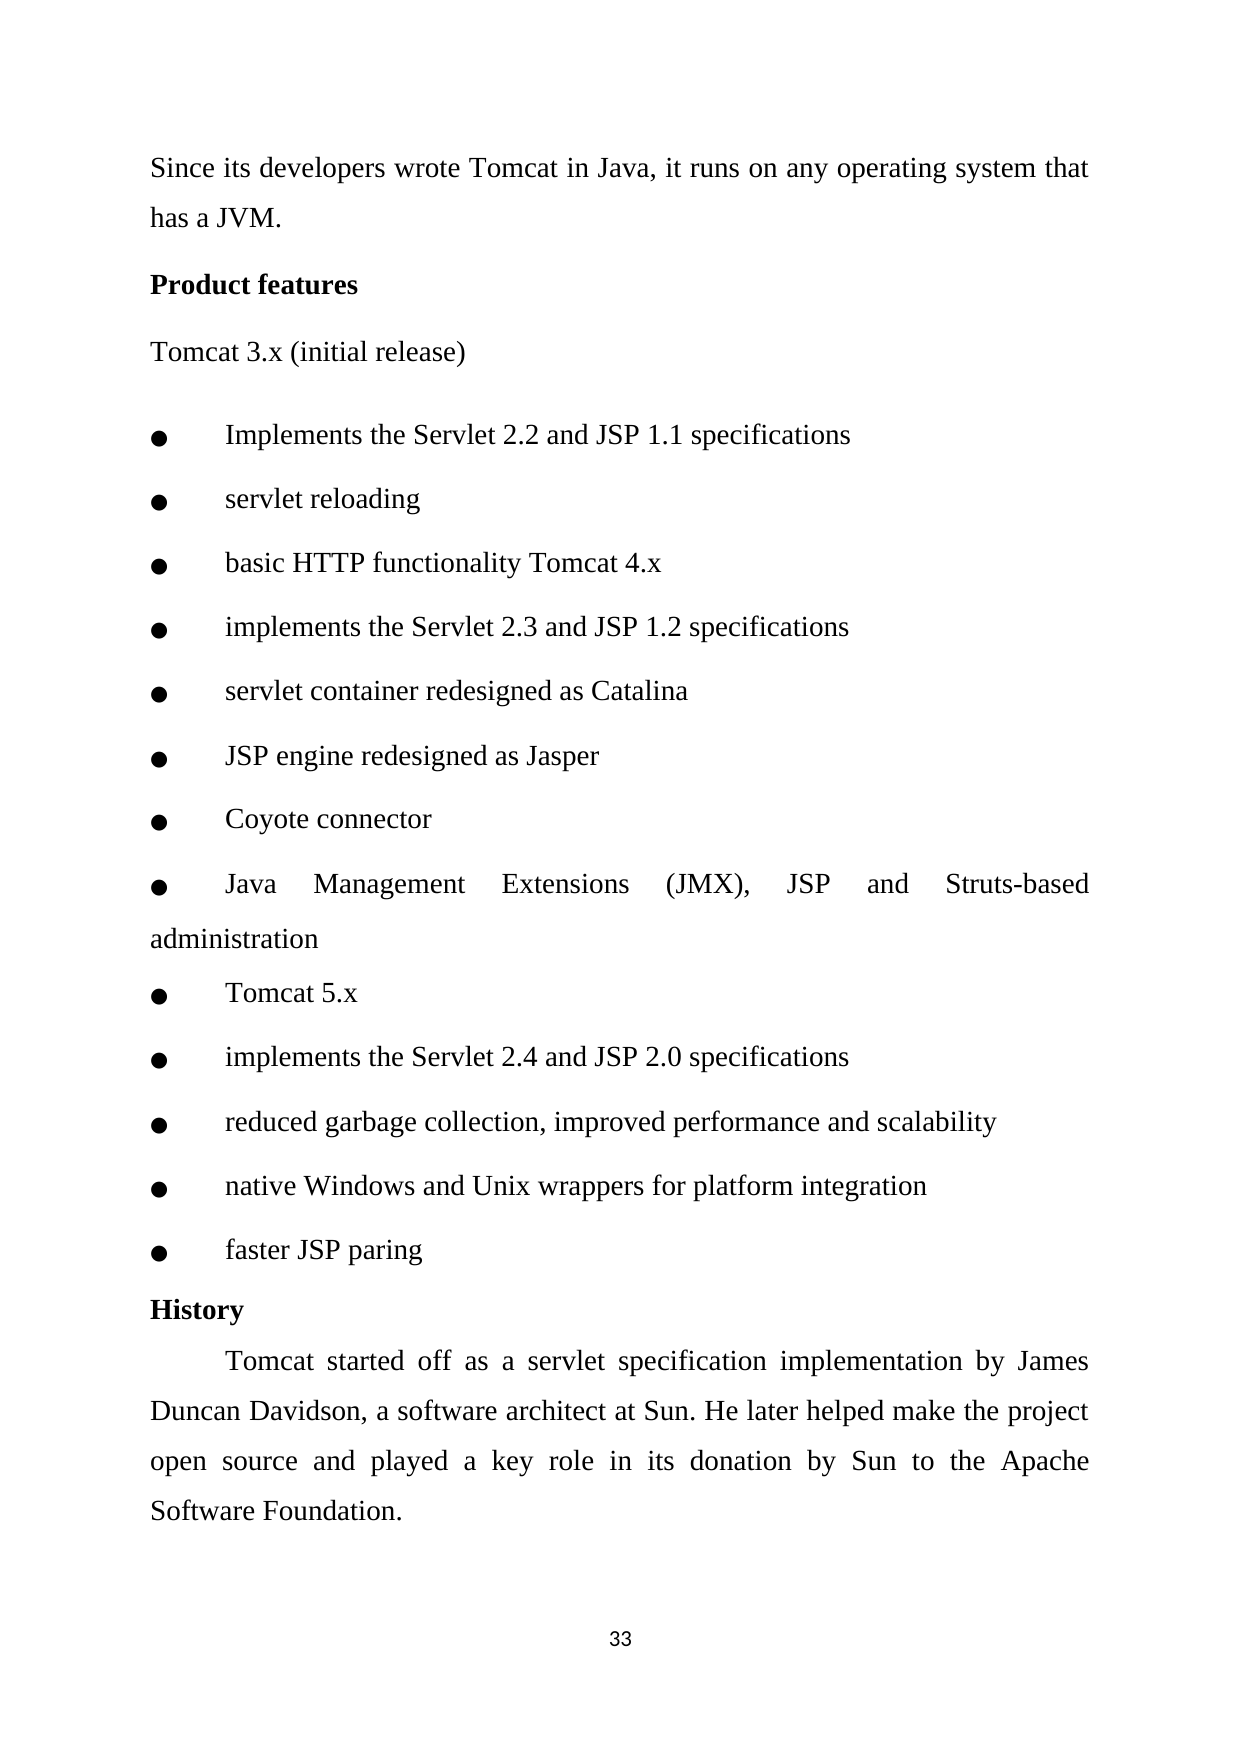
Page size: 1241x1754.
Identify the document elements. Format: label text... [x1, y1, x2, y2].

text Product features [150, 267, 1090, 301]
list Java Management Extensions (JMX), JSP and Struts-based administration [150, 862, 1090, 955]
list reduced garbage collection, improved performance and scalability [150, 1100, 1090, 1143]
text Since its developers wrote Tomcat in Java, it runs on any operating system that has a JVM. [150, 150, 1090, 234]
list faster JSP paring [150, 1228, 1090, 1271]
list JSP engine redesigned as Jasper [150, 734, 1090, 777]
text History Tomcat started off as a servlet specification implementation by James Duncan Davidson, a software architect at Sun. He later helped make the project open source and played a key role in its donation by Sun to the Apache Software Foundation. [150, 1292, 1090, 1527]
list Coyote connector [150, 798, 1090, 841]
list servlet container redesigned as Catalina [150, 670, 1090, 713]
list implements the Servlet 2.3 and JSP 1.2 specifications [150, 606, 1090, 649]
list Tomcat 5.x [150, 972, 1090, 1015]
list basic HTTP functionality Tomcat 4.x [150, 542, 1090, 584]
list Implements the Servlet 2.2 and JSP 1.1 specifications [150, 414, 1090, 456]
list implements the Servlet 2.4 and JSP 2.0 specifications [150, 1036, 1090, 1079]
list native Windows and Unix wrappers for platform integration [150, 1164, 1090, 1207]
text Tomcat 3.x (initial release) [150, 334, 1090, 368]
list servlet reloading [150, 478, 1090, 521]
